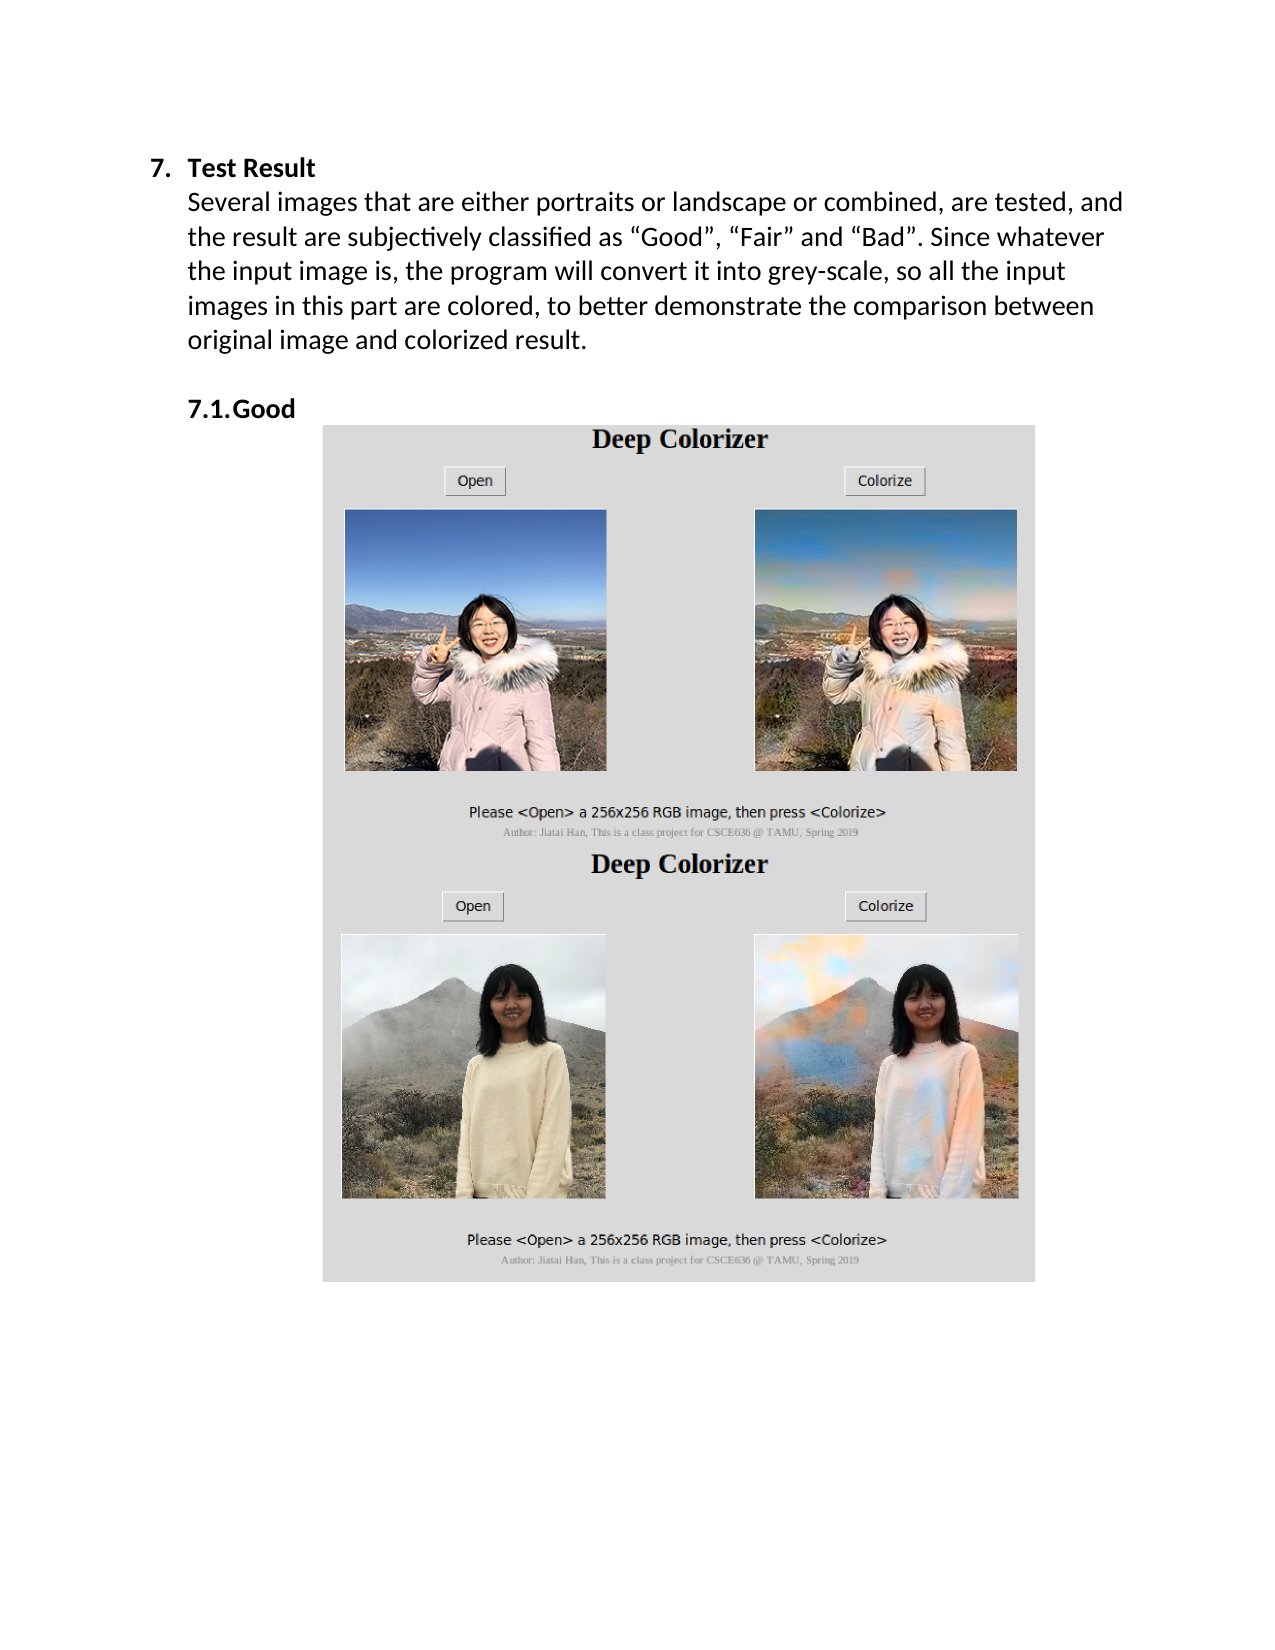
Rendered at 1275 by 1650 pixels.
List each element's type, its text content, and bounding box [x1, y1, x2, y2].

list Test Result [150, 150, 1125, 184]
list Good [187, 391, 1125, 425]
list Several images that are either portraits or landscape or combined, are tested, and the result are subjectively classified as “Good”, “Fair” and “Bad”. Since whatever the input image is, the program will convert it into grey-scale, so all the input images in this part are colored, to better demonstrate the comparison between original image and colorized result. [187, 184, 1125, 356]
picture [322, 425, 1035, 1282]
